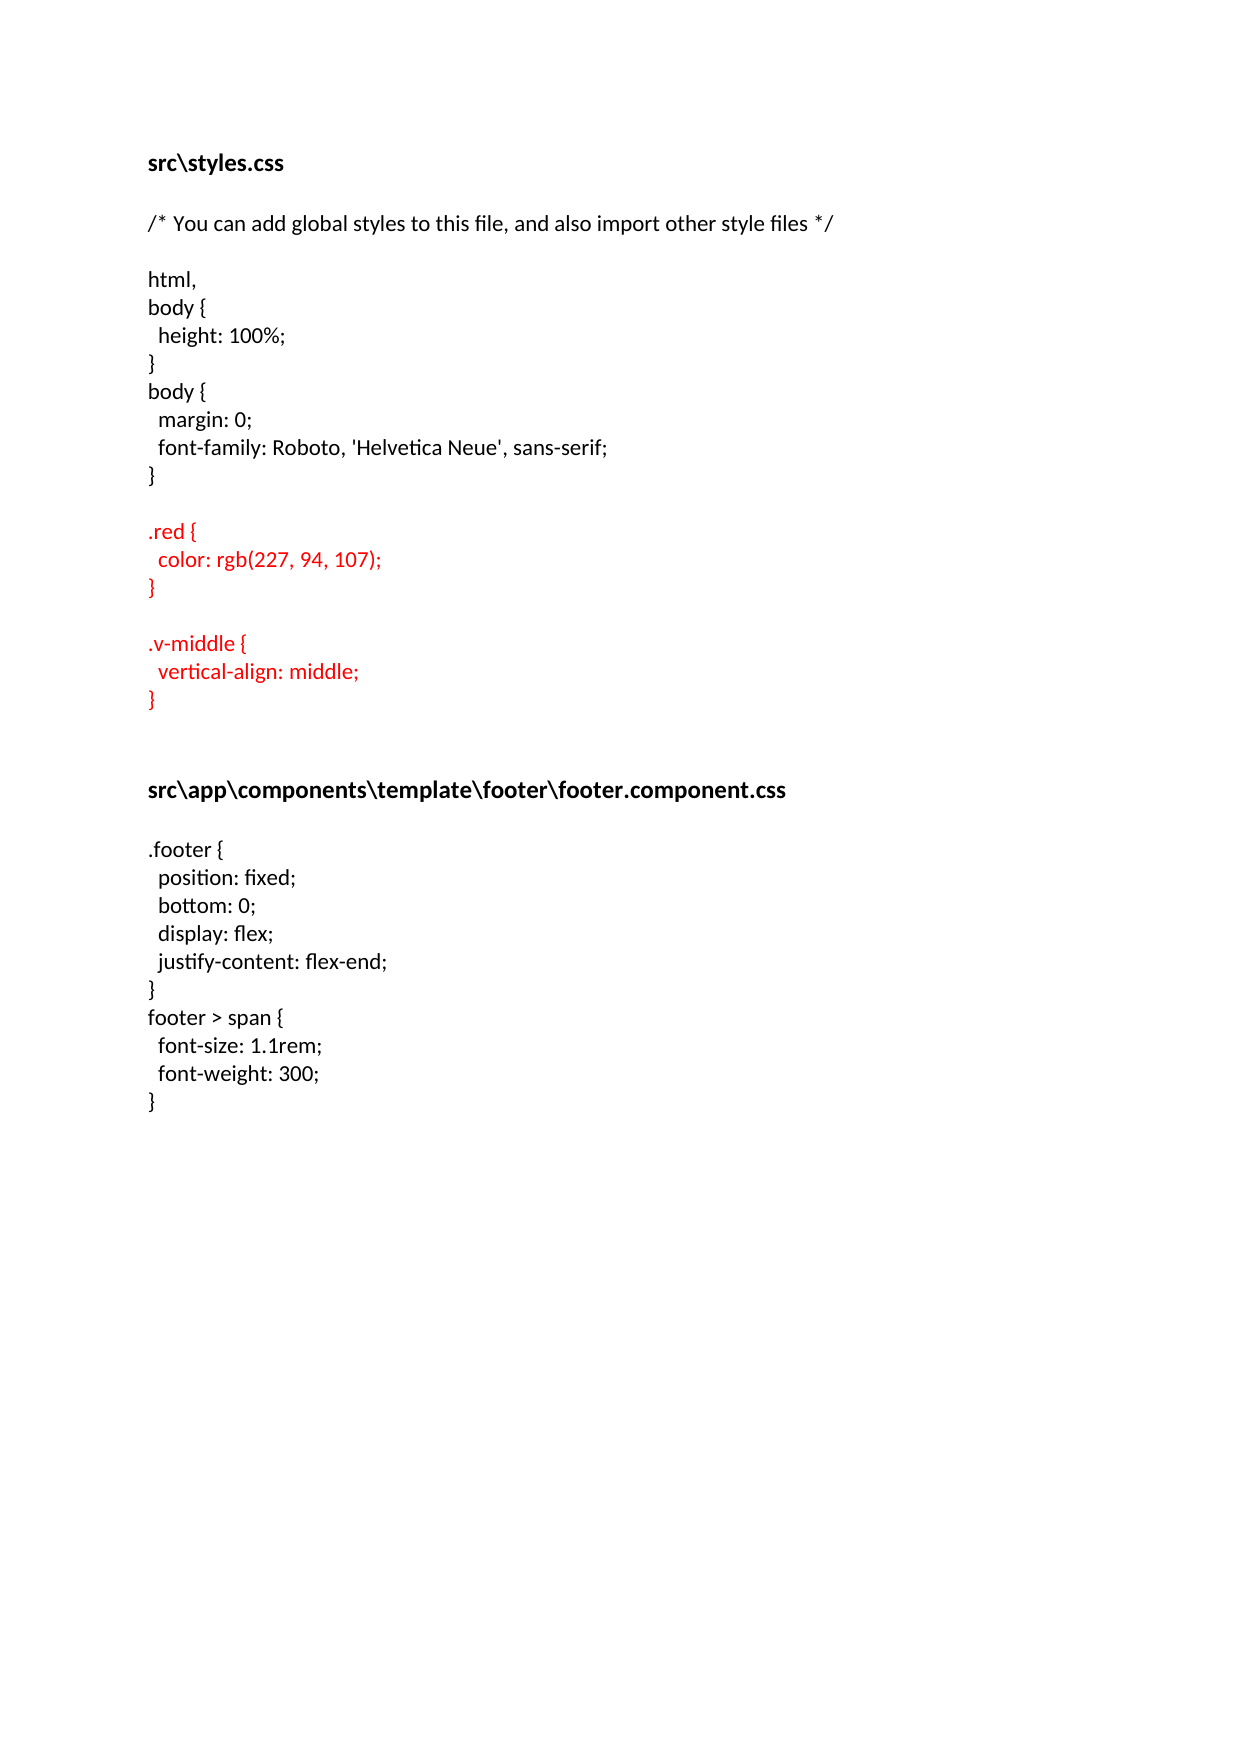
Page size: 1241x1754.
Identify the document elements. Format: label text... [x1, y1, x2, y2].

text .v-middle { [148, 629, 1092, 657]
text body { [148, 377, 1092, 405]
text margin: 0; [148, 405, 1092, 433]
text } [148, 975, 1092, 1003]
text height: 100%; [148, 321, 1092, 349]
text position: fixed; [148, 863, 1092, 891]
text .red { [148, 517, 1092, 545]
text font-weight: 300; [148, 1059, 1092, 1087]
text font-size: 1.1rem; [148, 1031, 1092, 1059]
text } [148, 461, 1092, 489]
text /* You can add global styles to this file, and also import other style files */ [148, 209, 1092, 237]
text footer > span { [148, 1003, 1092, 1031]
text src\styles.css [148, 148, 1092, 178]
text vertical-align: middle; [148, 657, 1092, 685]
text .footer { [148, 835, 1092, 863]
text } [148, 685, 1092, 713]
text src\app\components\template\footer\footer.component.css [148, 774, 1092, 804]
text body { [148, 293, 1092, 321]
text html, [148, 265, 1092, 293]
text } [148, 349, 1092, 377]
text display: flex; [148, 919, 1092, 947]
text color: rgb(227, 94, 107); [148, 545, 1092, 573]
text font-family: Roboto, 'Helvetica Neue', sans-serif; [148, 433, 1092, 461]
text bottom: 0; [148, 891, 1092, 919]
text } [148, 1087, 1092, 1115]
text justify-content: flex-end; [148, 947, 1092, 975]
text } [148, 573, 1092, 601]
